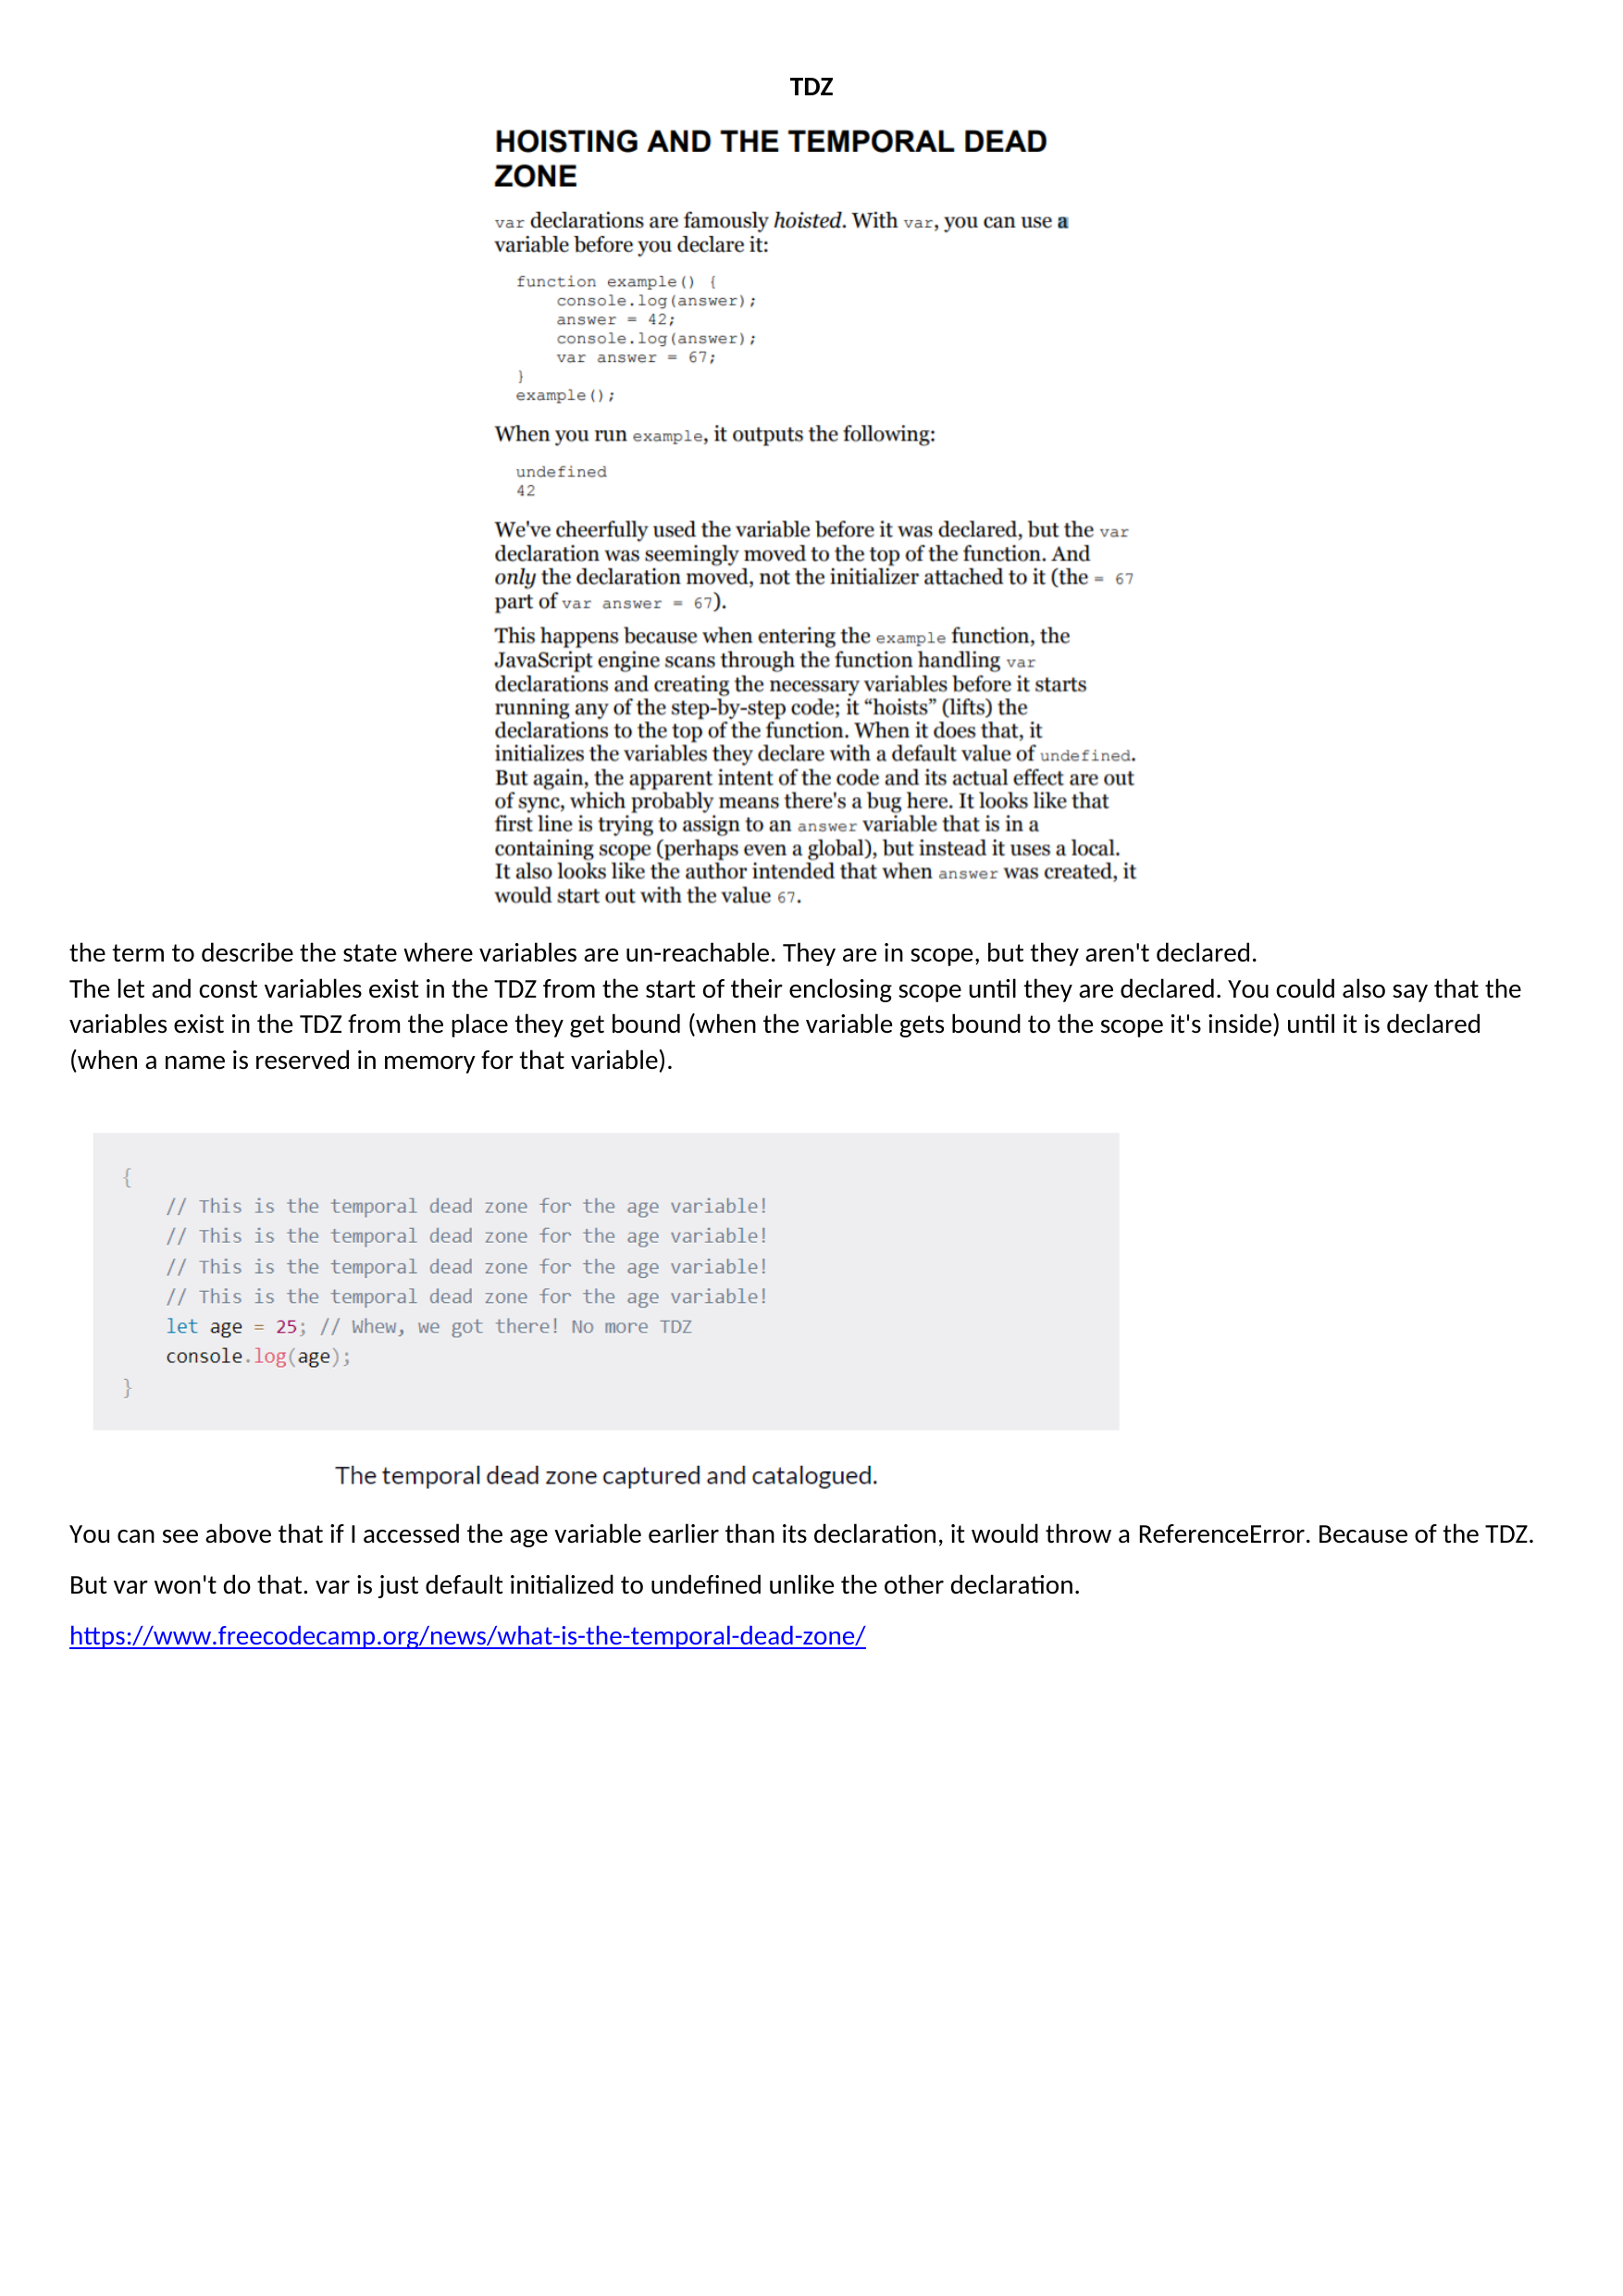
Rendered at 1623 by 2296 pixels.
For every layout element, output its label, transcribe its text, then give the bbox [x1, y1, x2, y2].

picture [69, 1093, 1130, 1500]
text the term to describe the state where variables are un-reachable. They are in scope, but they aren't declared. The let and const variables exist in the TDZ from the start of their enclosing scope until they are declared. You could also say that the variables exist in the TDZ from the place they get bound (when the variable gets bound to the scope it's inside) until it is declared (when a name is reserved in memory for that variable). [69, 936, 1554, 1075]
text You can see above that if I accessed the age variable earlier than its declaration, it would throw a ReferenceError. Because of the TDZ. [69, 1517, 1554, 1550]
text TDZ [69, 69, 1554, 103]
text But var won't do that. var is just default initialized to undefined unlike the other declaration. [69, 1568, 1554, 1601]
picture [477, 120, 1146, 919]
text https://www.freecodecamp.org/news/what-is-the-temporal-dead-zone/ [69, 1619, 1554, 1652]
